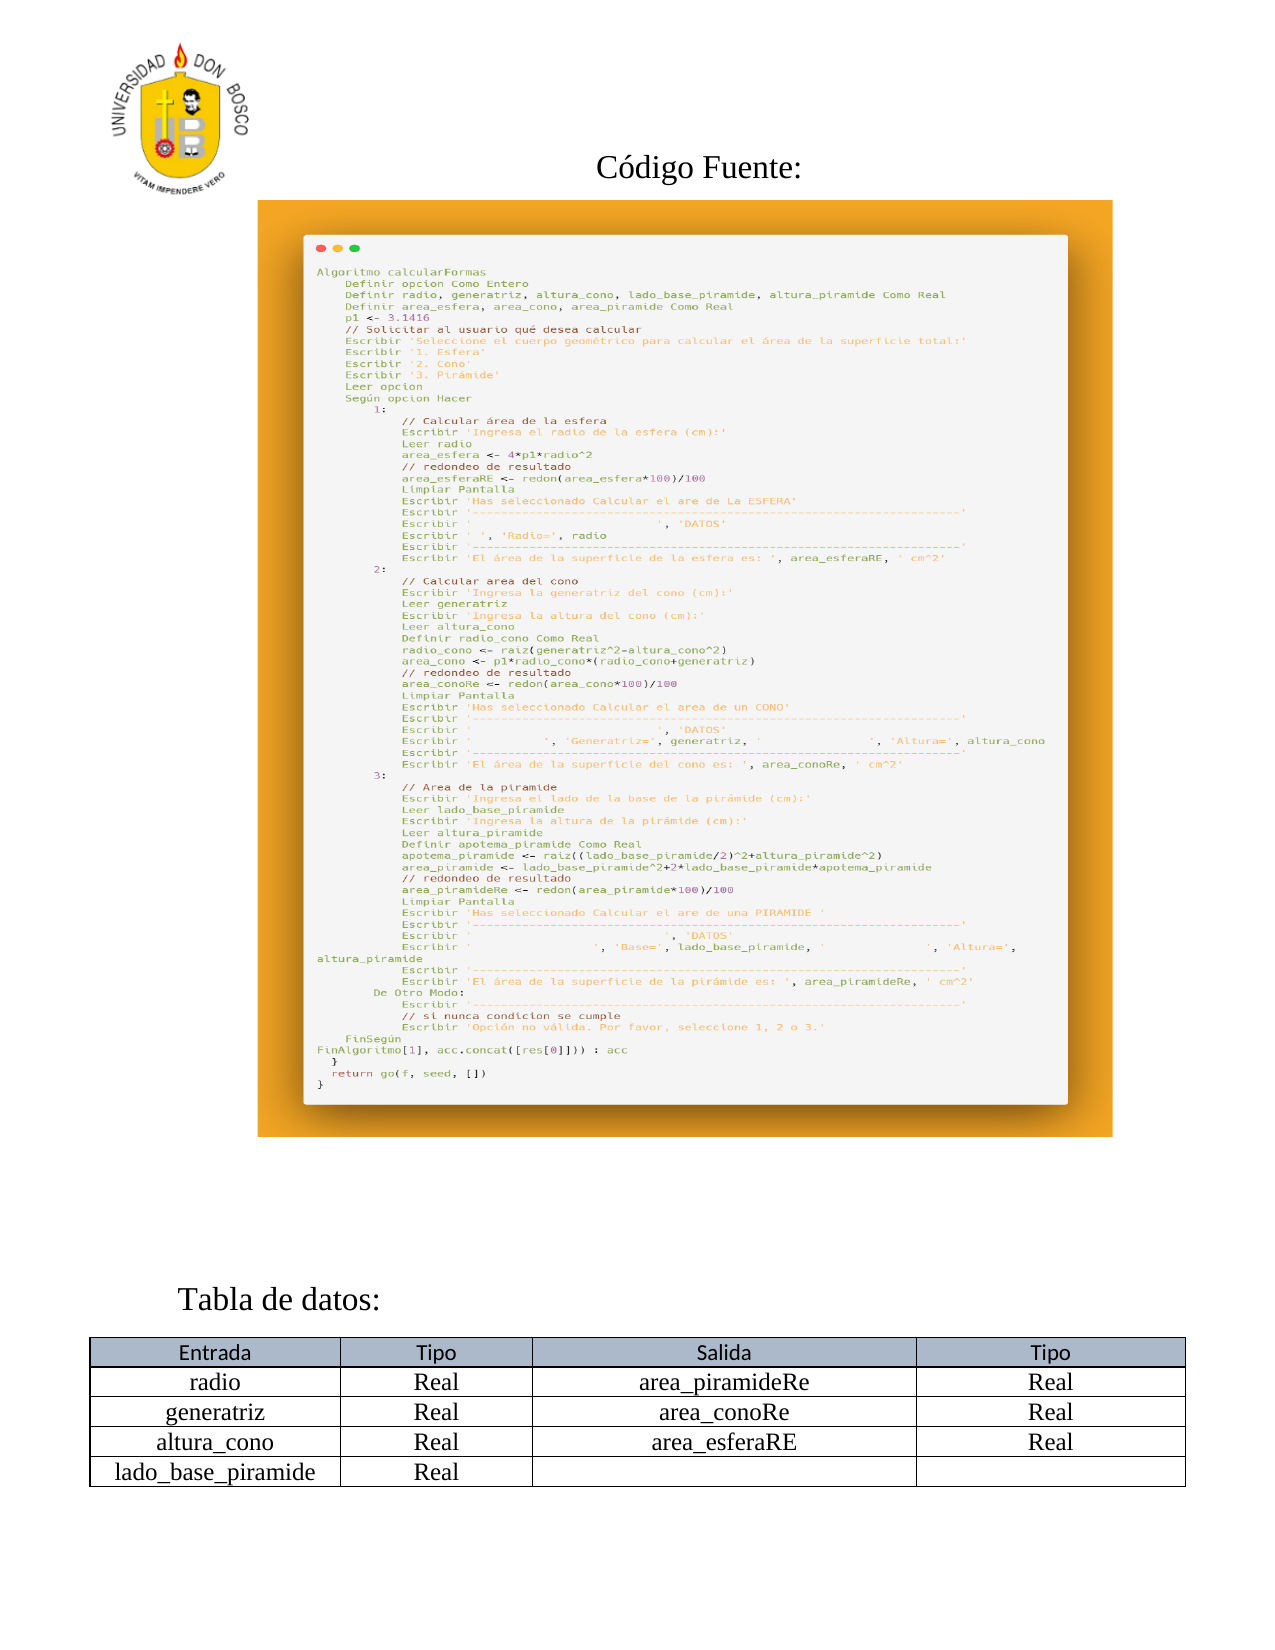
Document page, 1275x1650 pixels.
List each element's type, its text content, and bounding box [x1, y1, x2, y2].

table_cell area_piramideRe [533, 1368, 916, 1396]
table_cell area_esferaRE [533, 1427, 916, 1456]
text Tabla de datos: [177, 1279, 1098, 1318]
table_cell Real [917, 1427, 1185, 1456]
table_header Tipo [341, 1338, 532, 1366]
table_cell Real [917, 1397, 1185, 1426]
table_cell altura_cono [91, 1427, 340, 1456]
table_cell radio [91, 1368, 340, 1396]
table_cell Real [341, 1457, 532, 1486]
table_cell Real [917, 1368, 1185, 1396]
table_cell generatriz [91, 1397, 340, 1426]
table_cell [533, 1457, 916, 1486]
picture [81, 20, 1113, 1134]
table_cell area_conoRe [533, 1397, 916, 1426]
table_header Entrada [91, 1338, 340, 1366]
table_cell [917, 1457, 1185, 1486]
table_cell Real [341, 1427, 532, 1456]
table_header Salida [533, 1338, 916, 1366]
table_cell Real [341, 1397, 532, 1426]
text Código Fuente: [282, 148, 1098, 186]
table_cell Real [341, 1368, 532, 1396]
table_cell lado_base_piramide [91, 1457, 340, 1486]
table_header Tipo [917, 1338, 1185, 1366]
